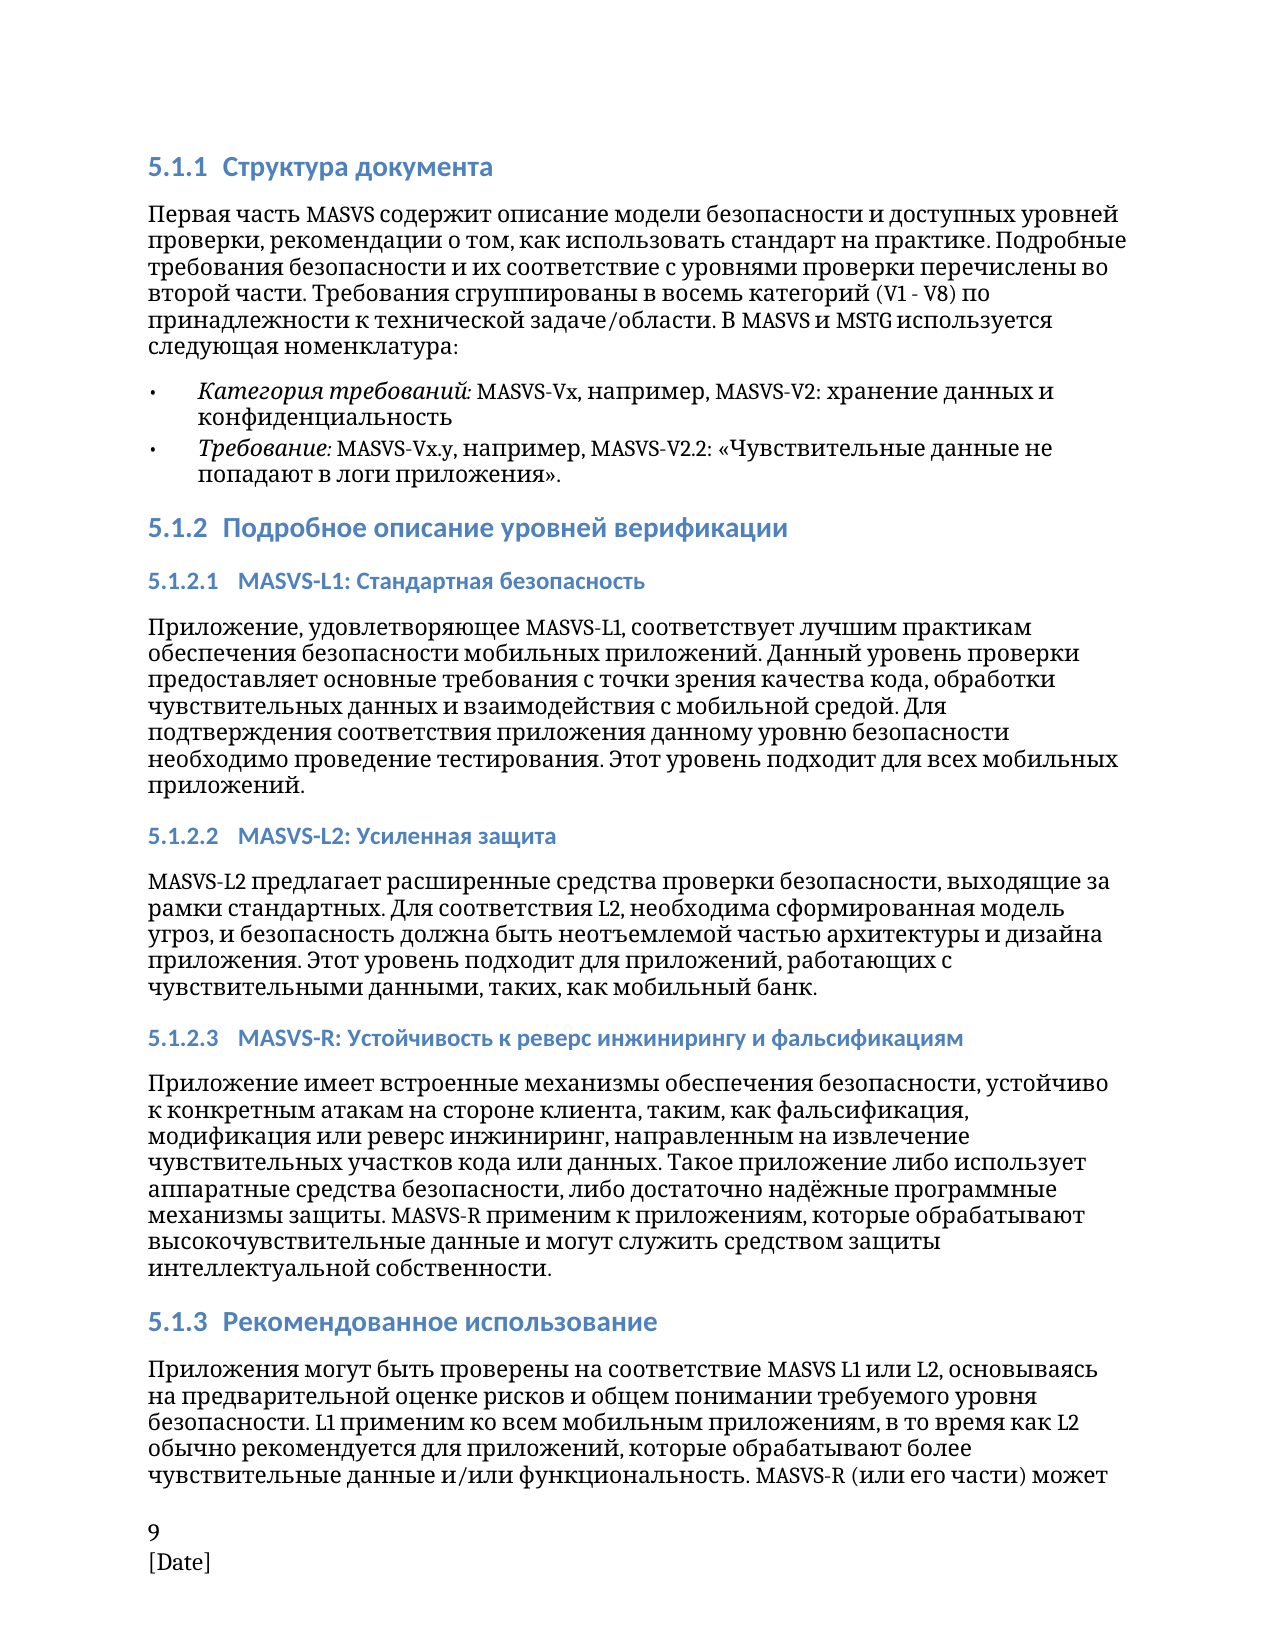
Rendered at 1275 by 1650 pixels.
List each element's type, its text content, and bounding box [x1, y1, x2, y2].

subtitle MASVS-R: Устойчивость к реверс инжинирингу и фальсификациям [148, 1022, 1127, 1052]
subtitle MASVS-L2: Усиленная защита [148, 820, 1127, 850]
list Категория требований: MASVS-Vx, например, MASVS-V2: хранение данных и конфиденциальность [148, 379, 1127, 432]
subtitle Рекомендованное использование [148, 1303, 1127, 1338]
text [148, 1357, 1127, 1489]
list Требование: MASVS-Vx.y, например, MASVS-V2.2: «Чувствительные данные не попадают в логи приложения». [148, 435, 1127, 488]
text Приложение, удовлетворяющее MASVS-L1, соответствует лучшим практикам обеспечения безопасности мобильных приложений. Данный уровень проверки предоставляет основные требования с точки зрения качества кода, обработки чувствительных данных и взаимодействия с мобильной средой. Для подтверждения соответствия приложения данному уровню безопасности необходимо проведение тестирования. Этот уровень подходит для всех мобильных приложений. [148, 614, 1127, 799]
subtitle Структура документа [148, 148, 1127, 183]
subtitle Подробное описание уровней верификации [148, 509, 1127, 544]
text Приложение имеет встроенные механизмы обеспечения безопасности, устойчиво к конкретным атакам на стороне клиента, таким, как фальсификация, модификация или реверс инжиниринг, направленным на извлечение чувствительных участков кода или данных. Такое приложение либо использует аппаратные средства безопасности, либо достаточно надёжные программные механизмы защиты. MASVS-R применим к приложениям, которые обрабатывают высокочувствительные данные и могут служить средством защиты интеллектуальной собственности. [148, 1071, 1127, 1282]
text MASVS-L2 предлагает расширенные средства проверки безопасности, выходящие за рамки стандартных. Для соответствия L2, необходима сформированная модель угроз, и безопасность должна быть неотъемлемой частью архитектуры и дизайна приложения. Этот уровень подходит для приложений, работающих с чувствительными данными, таких, как мобильный банк. [148, 869, 1127, 1001]
text Первая часть MASVS содержит описание модели безопасности и доступных уровней проверки, рекомендации о том, как использовать стандарт на практике. Подробные требования безопасности и их соответствие с уровнями проверки перечислены во второй части. Требования сгруппированы в восемь категорий (V1 - V8) по принадлежности к технической задаче/области. В MASVS и MSTG используется следующая номенклатура: [148, 202, 1127, 360]
subtitle MASVS-L1: Стандартная безопасность [148, 565, 1127, 596]
